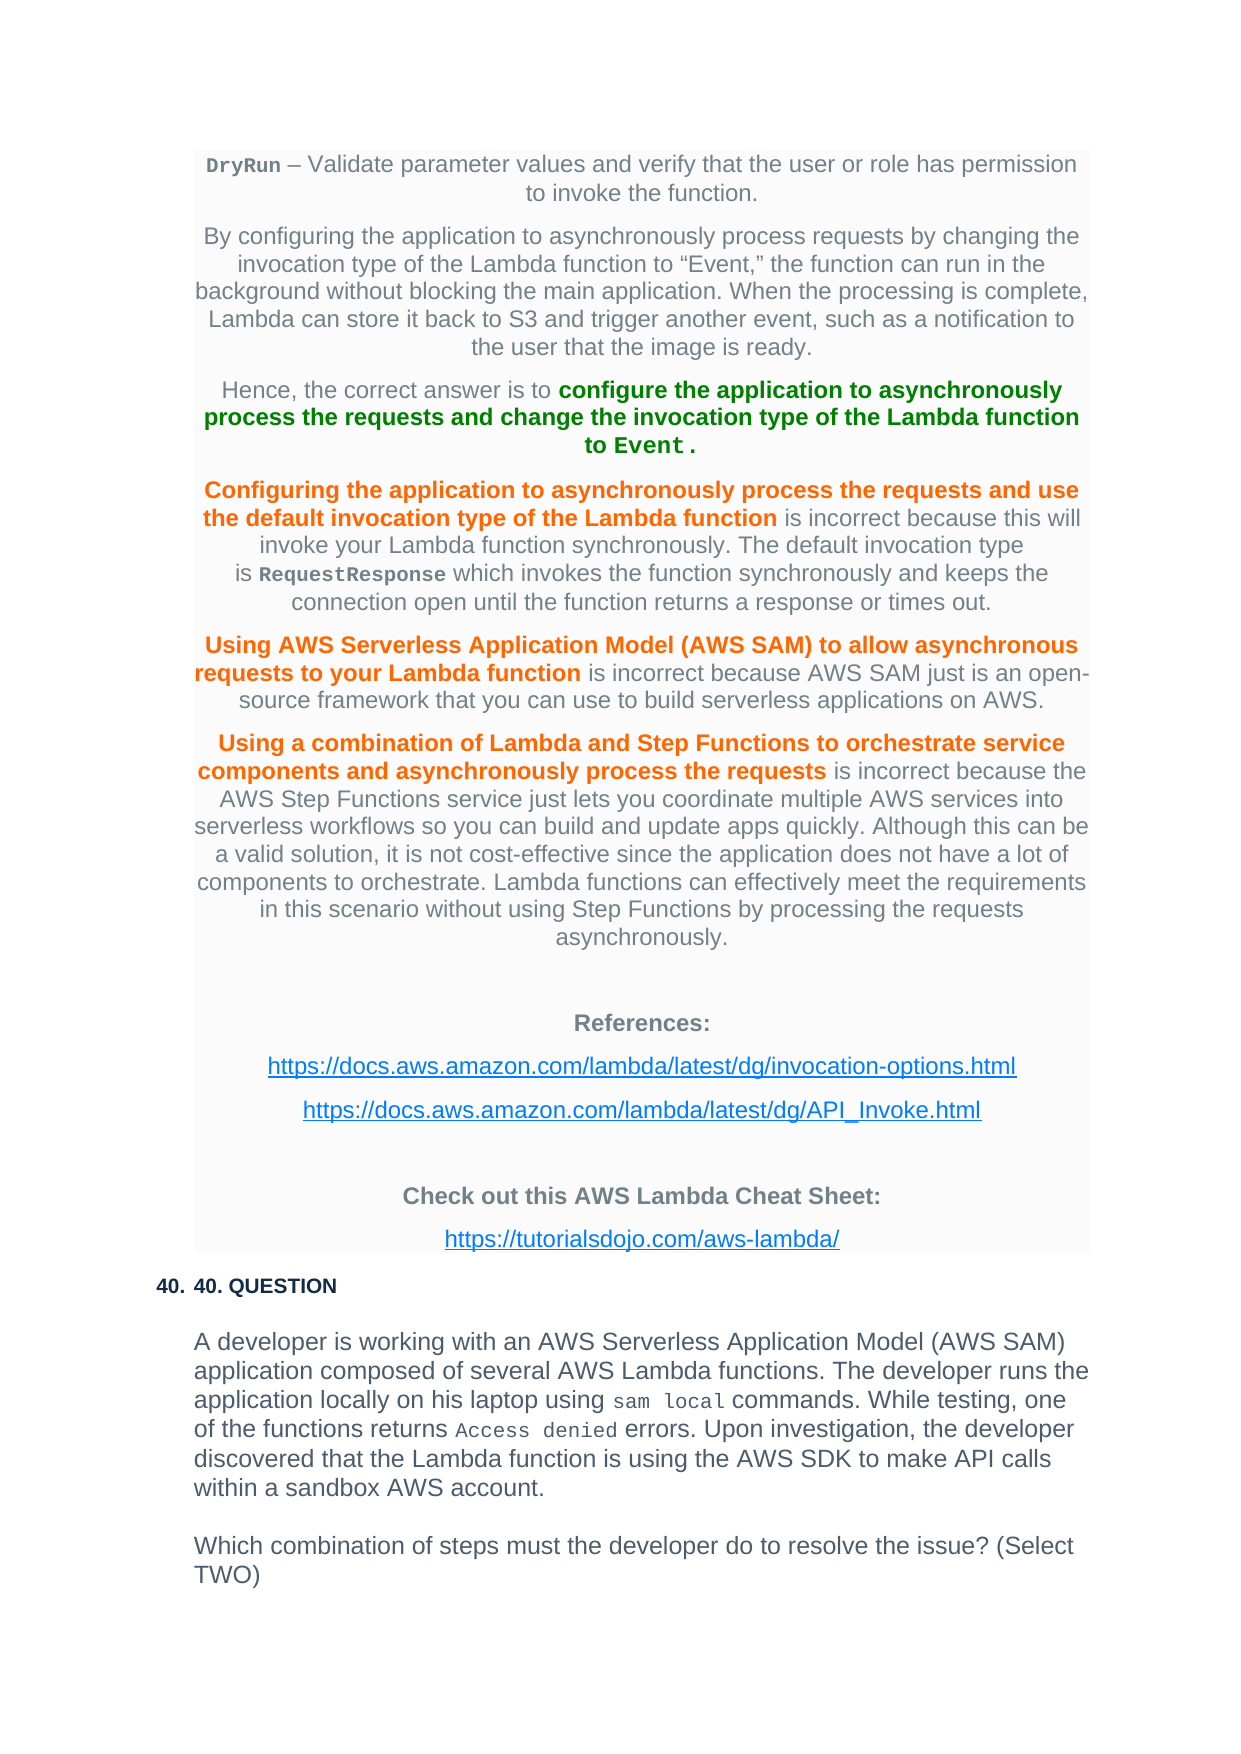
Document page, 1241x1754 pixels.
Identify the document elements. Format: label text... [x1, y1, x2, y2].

text https://docs.aws.amazon.com/lambda/latest/dg/invocation-options.html [194, 1052, 1090, 1080]
text References: [194, 1009, 1090, 1037]
text Which combination of steps must the developer do to resolve the issue? (Select TWO) [194, 1531, 1090, 1588]
text Check out this AWS Lambda Cheat Sheet: [194, 1182, 1090, 1209]
text https://docs.aws.amazon.com/lambda/latest/dg/API_Invoke.html [194, 1096, 1090, 1123]
text Hence, the correct answer is to configure the application to asynchronously process the requests and change the invocation type of the Lambda function to Event. [194, 376, 1090, 461]
text https://tutorialsdojo.com/aws-lambda/ [194, 1225, 1090, 1253]
text DryRun – Validate parameter values and verify that the user or role has permission to invoke the function. [194, 150, 1090, 206]
text By configuring the application to asynchronously process requests by changing the invocation type of the Lambda function to “Event,” the function can run in the background without blocking the main application. When the processing is complete, Lambda can store it back to S3 and trigger another event, such as a notification to the user that the image is ready. [194, 222, 1090, 360]
text Using a combination of Lambda and Step Functions to orchestrate service components and asynchronously process the requests is incorrect because the AWS Step Functions service just lets you coordinate multiple AWS services into serverless workflows so you can build and update apps quickly. Although this can be a valid solution, it is not cost-effective since the application does not have a lot of components to orchestrate. Lambda functions can effectively meet the requirements in this scenario without using Step Functions by processing the requests asynchronously. [194, 729, 1090, 950]
list 40. Question [156, 1265, 1090, 1298]
text A developer is working with an AWS Serverless Application Model (AWS SAM) application composed of several AWS Lambda functions. The developer runs the application locally on his laptop using sam local commands. While testing, one of the functions returns Access denied errors. Upon investigation, the developer discovered that the Lambda function is using the AWS SDK to make API calls within a sandbox AWS account. [194, 1327, 1090, 1502]
text Using AWS Serverless Application Model (AWS SAM) to allow asynchronous requests to your Lambda function is incorrect because AWS SAM just is an open-source framework that you can use to build serverless applications on AWS. [194, 631, 1090, 714]
text Configuring the application to asynchronously process the requests and use the default invocation type of the Lambda function is incorrect because this will invoke your Lambda function synchronously. The default invocation type is RequestResponse which invokes the function synchronously and keeps the connection open until the function returns a response or times out. [194, 476, 1090, 615]
